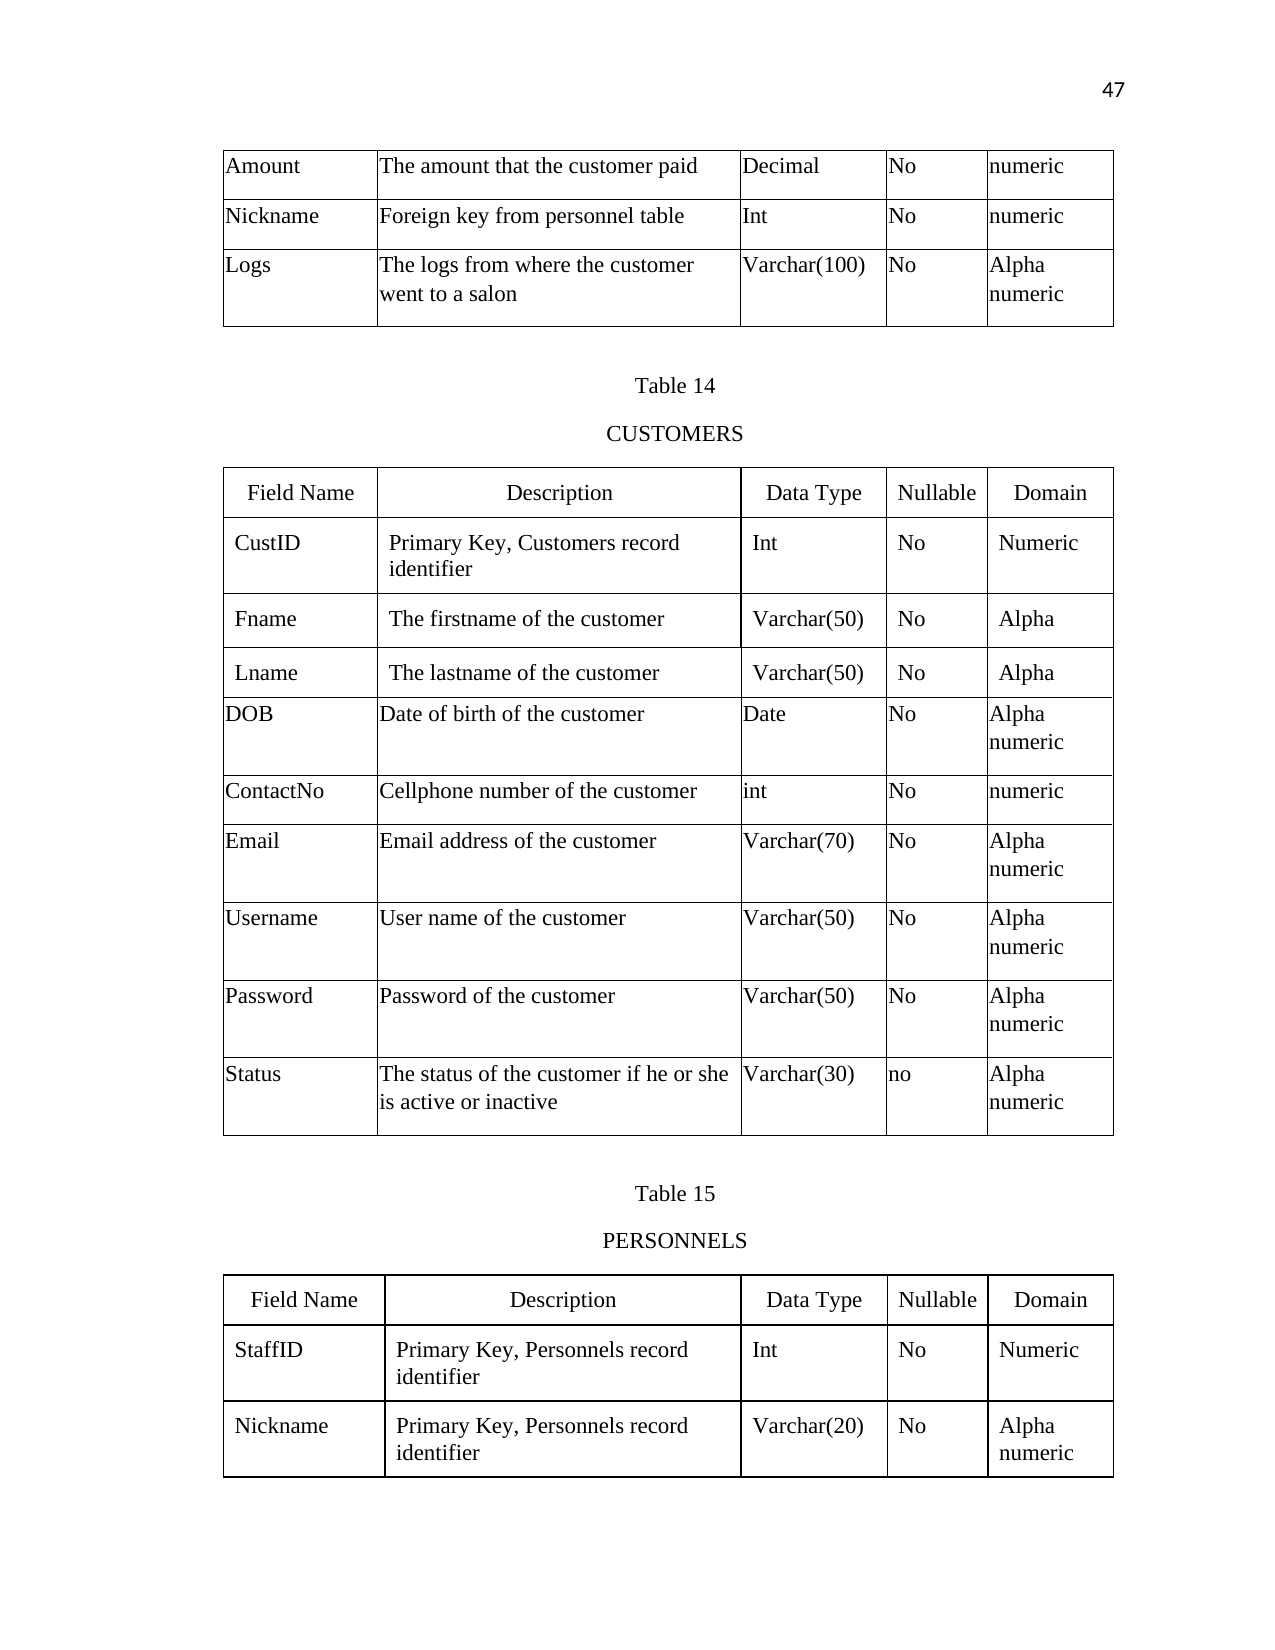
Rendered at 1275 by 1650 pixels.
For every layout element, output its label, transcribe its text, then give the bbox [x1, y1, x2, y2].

table_cell Logs [224, 250, 377, 326]
table_cell Date [742, 698, 886, 775]
table_cell Alpha numeric [988, 250, 1113, 326]
table_cell Password of the customer [378, 981, 741, 1057]
table_header Domain [989, 1276, 1113, 1324]
table_cell Decimal [741, 151, 886, 199]
table_cell ContactNo [224, 776, 377, 824]
table_cell Alpha numeric [989, 1402, 1113, 1476]
table_cell The logs from where the customer went to a salon [378, 250, 740, 326]
table_cell The lastname of the customer [378, 648, 741, 697]
table_cell No [888, 1326, 987, 1400]
table_cell Alpha numeric [988, 902, 1113, 979]
table_cell no [887, 1058, 987, 1135]
table_cell The amount that the customer paid [378, 151, 740, 199]
table_cell Alpha [988, 648, 1113, 697]
table_cell Alpha [988, 594, 1113, 647]
table_cell Password [224, 981, 377, 1057]
table_header Description [378, 468, 740, 517]
table_cell No [887, 981, 987, 1057]
text PERSONNELS [225, 1227, 1125, 1253]
table_cell The firstname of the customer [378, 594, 740, 647]
table_cell Int [741, 200, 886, 248]
table_cell Numeric [989, 1326, 1113, 1400]
table_cell Amount [224, 151, 377, 199]
table_cell DOB [224, 698, 377, 775]
table_cell Varchar(50) [742, 594, 886, 647]
table_cell CustID [224, 518, 377, 593]
table_header Field Name [224, 1276, 384, 1324]
table_cell Foreign key from personnel table [378, 200, 740, 248]
table_cell No [887, 250, 987, 326]
table_cell Primary Key, Personnels record identifier [386, 1326, 740, 1400]
table_cell numeric [988, 151, 1113, 199]
table_cell No [887, 151, 987, 199]
table_cell Status [224, 1058, 377, 1135]
table_cell Varchar(70) [742, 825, 886, 902]
table_cell Varchar(50) [742, 981, 886, 1057]
table_cell Date of birth of the customer [378, 698, 741, 775]
table_cell No [887, 518, 987, 593]
table_cell Email [224, 825, 377, 902]
table_header Description [386, 1276, 740, 1324]
table_cell Varchar(50) [742, 903, 886, 979]
table_cell Lname [224, 648, 377, 697]
table_cell Alpha numeric [988, 697, 1113, 775]
table_cell No [887, 200, 987, 248]
text CUSTOMERS [225, 419, 1125, 446]
table_cell Fname [224, 594, 377, 647]
table_cell Alpha numeric [988, 824, 1113, 902]
table_cell StaffID [224, 1326, 384, 1400]
table_cell Email address of the customer [378, 825, 741, 902]
table_cell No [887, 903, 987, 979]
table_cell Varchar(50) [742, 648, 886, 697]
table_cell numeric [988, 775, 1113, 824]
table_cell No [888, 1402, 987, 1476]
table_cell Primary Key, Customers record identifier [378, 518, 740, 593]
table_cell Int [742, 518, 886, 593]
table_header Domain [988, 468, 1113, 517]
table_cell No [887, 698, 987, 775]
table_cell numeric [988, 200, 1113, 248]
table_cell No [887, 648, 987, 697]
text Table 14 [225, 372, 1125, 399]
table_cell The status of the customer if he or she is active or inactive [378, 1058, 741, 1135]
table_cell Varchar(100) [741, 250, 886, 326]
table_cell No [887, 776, 987, 824]
table_cell No [887, 825, 987, 902]
table_cell int [742, 776, 886, 824]
table_cell Username [224, 903, 377, 979]
table_header Nullable [888, 1276, 987, 1324]
table_cell Nickname [224, 1402, 384, 1476]
table_cell Varchar(20) [742, 1402, 887, 1476]
text Table 15 [225, 1180, 1125, 1206]
table_header Field Name [224, 468, 377, 517]
table_cell Int [742, 1326, 887, 1400]
table_cell Primary Key, Personnels record identifier [386, 1402, 740, 1476]
table_header Data Type [742, 468, 886, 517]
table_cell Nickname [224, 200, 377, 248]
table_cell Cellphone number of the customer [378, 776, 741, 824]
table_cell No [887, 594, 987, 647]
table_header Nullable [887, 468, 987, 517]
table_header Data Type [742, 1276, 887, 1324]
table_cell Alpha numeric [988, 980, 1113, 1057]
table_cell Alpha numeric [988, 1057, 1113, 1135]
table_cell User name of the customer [378, 903, 741, 979]
table_cell Numeric [988, 518, 1113, 593]
table_cell Varchar(30) [742, 1058, 886, 1135]
